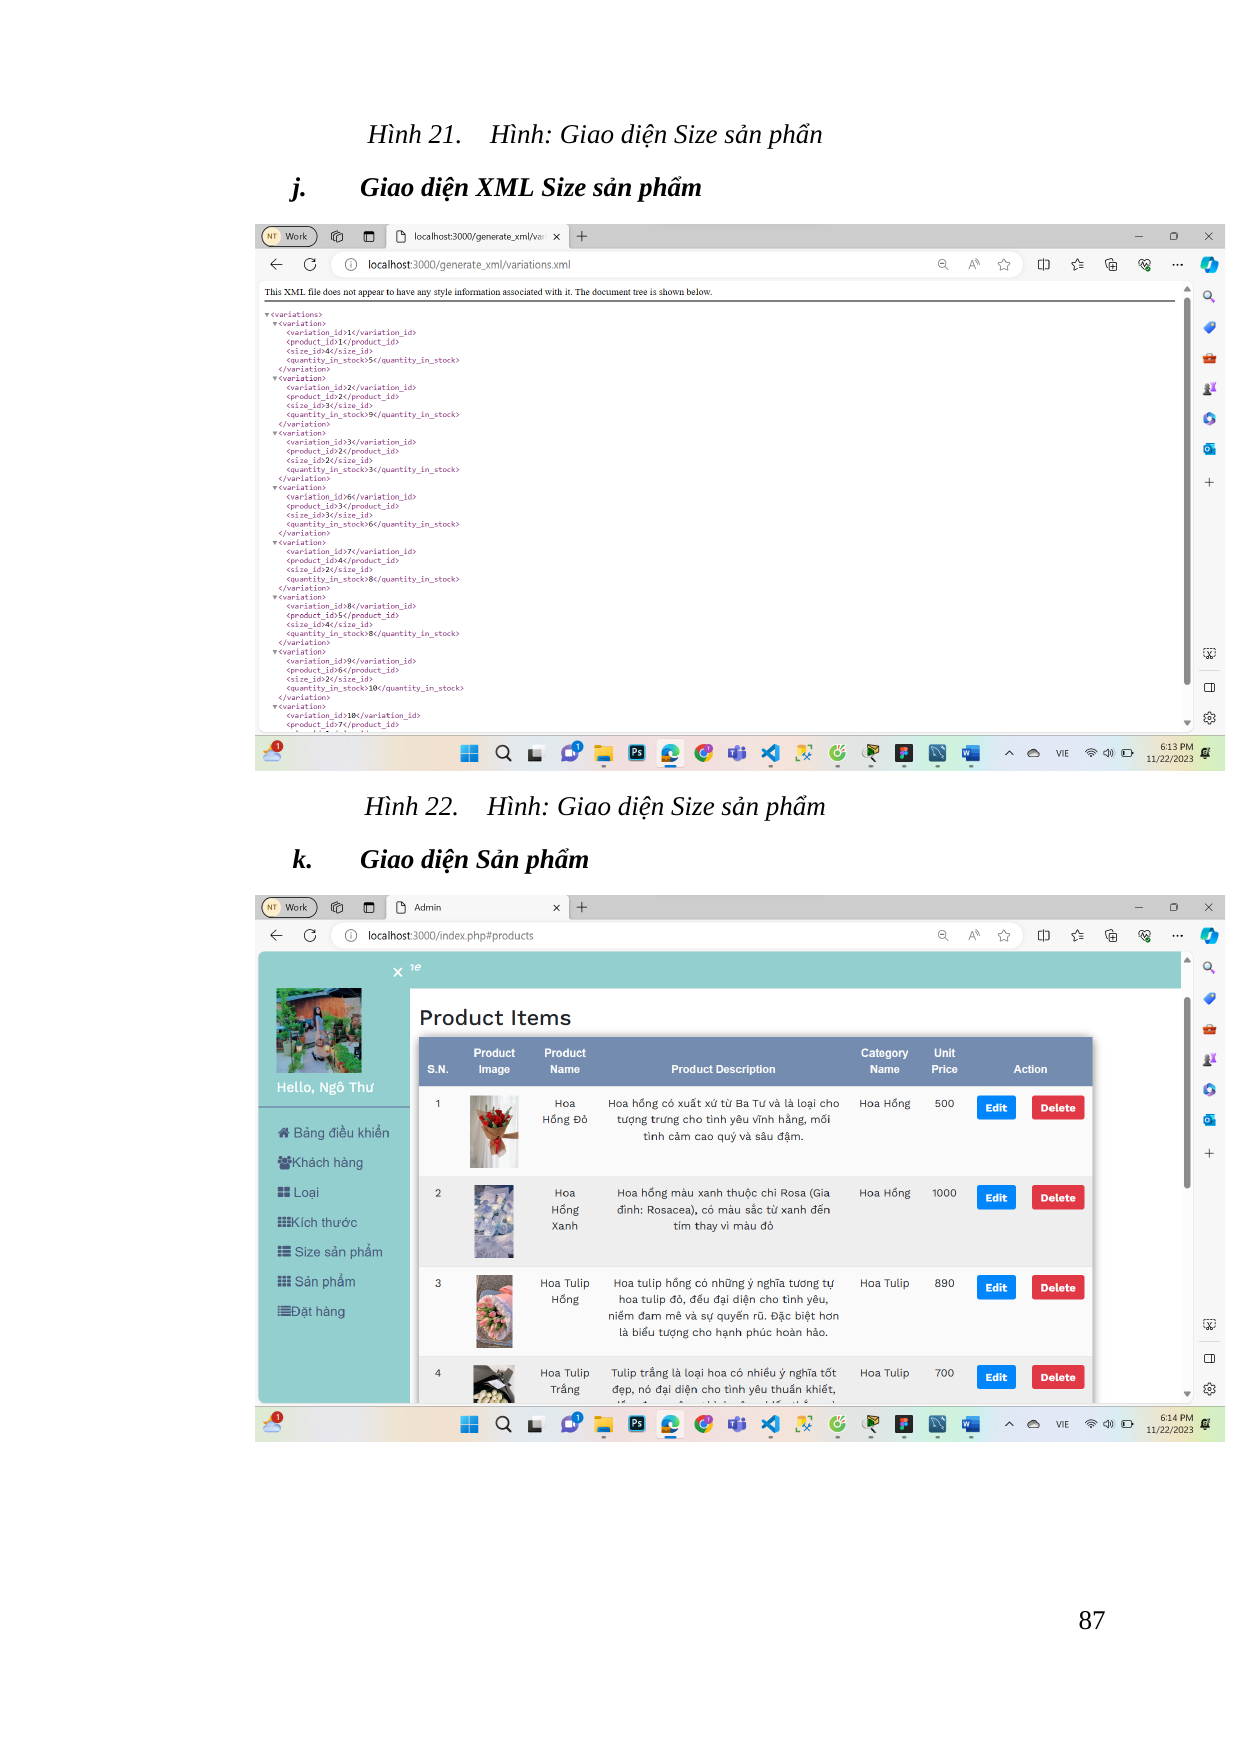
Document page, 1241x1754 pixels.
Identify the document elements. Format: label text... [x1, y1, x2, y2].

subtitle Giao diện XML Size sản phẩm [247, 172, 1105, 203]
subtitle Hình: Giao diện Size sản phẩm [135, 790, 1105, 821]
subtitle Giao diện Sản phẩm [247, 843, 1105, 874]
picture [255, 895, 1226, 1442]
subtitle Hình: Giao diện Size sản phẩn [135, 119, 1105, 150]
picture [255, 224, 1226, 771]
